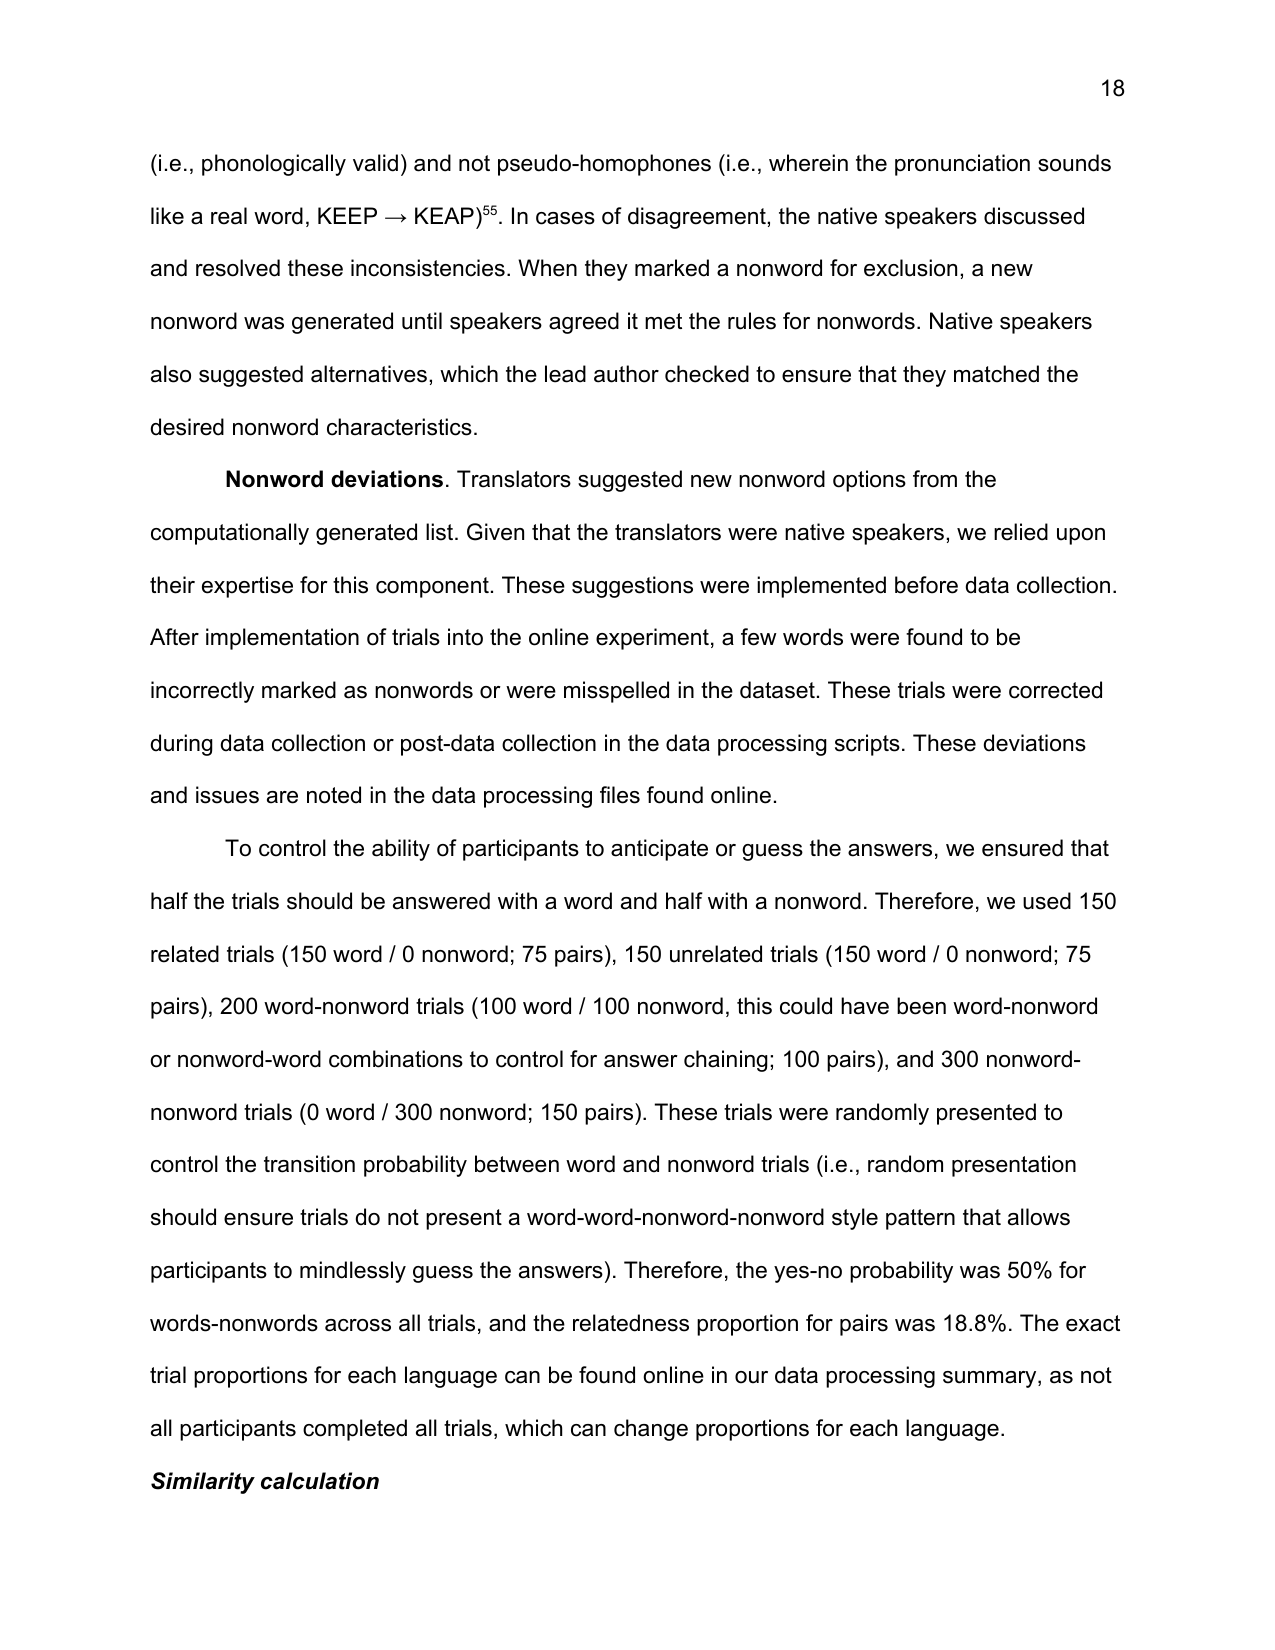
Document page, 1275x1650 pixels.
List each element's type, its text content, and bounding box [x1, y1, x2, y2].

text Similarity calculation [150, 1468, 1125, 1494]
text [150, 150, 1125, 440]
text Nonword deviations. Translators suggested new nonword options from the computationally generated list. Given that the translators were native speakers, we relied upon their expertise for this component. These suggestions were implemented before data collection. After implementation of trials into the online experiment, a few words were found to be incorrectly marked as nonwords or were misspelled in the dataset. These trials were corrected during data collection or post-data collection in the data processing scripts. These deviations and issues are noted in the data processing files found online. [150, 466, 1125, 809]
text To control the ability of participants to anticipate or guess the answers, we ensured that half the trials should be answered with a word and half with a nonword. Therefore, we used 150 related trials (150 word / 0 nonword; 75 pairs), 150 unrelated trials (150 word / 0 nonword; 75 pairs), 200 word-nonword trials (100 word / 100 nonword, this could have been word-nonword or nonword-word combinations to control for answer chaining; 100 pairs), and 300 nonword-nonword trials (0 word / 300 nonword; 150 pairs). These trials were randomly presented to control the transition probability between word and nonword trials (i.e., random presentation should ensure trials do not present a word-word-nonword-nonword style pattern that allows participants to mindlessly guess the answers). Therefore, the yes-no probability was 50% for words-nonwords across all trials, and the relatedness proportion for pairs was 18.8%. The exact trial proportions for each language can be found online in our data processing summary, as not all participants completed all trials, which can change proportions for each language. [150, 835, 1125, 1441]
